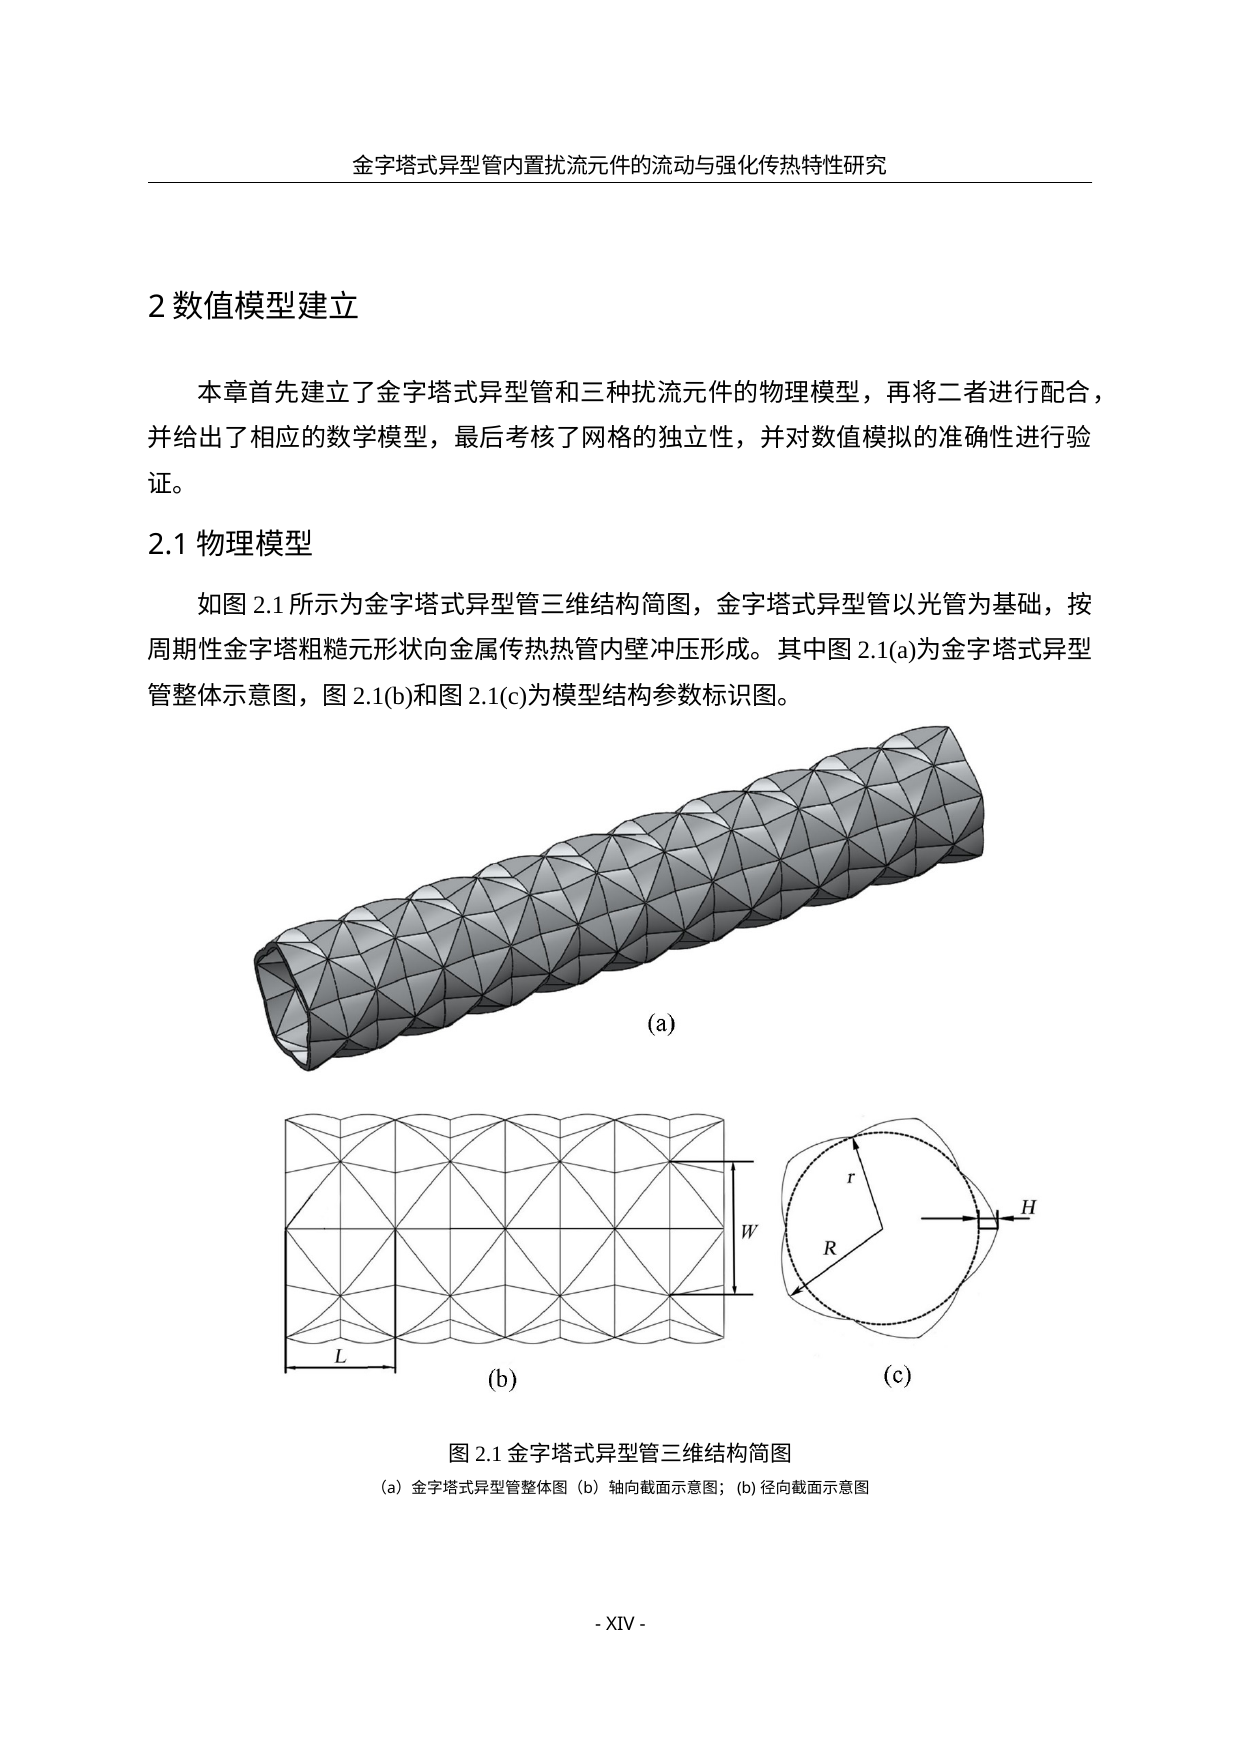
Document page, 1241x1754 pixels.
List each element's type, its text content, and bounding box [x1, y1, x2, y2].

subtitle 2数值模型建立 [148, 281, 1092, 327]
text （a）金字塔式异型管整体图（b）轴向截面示意图； (b) 径向截面示意图 [148, 1476, 1092, 1498]
text 图2.1 金字塔式异型管三维结构简图 [148, 1436, 1092, 1468]
subtitle 2.1 物理模型 [148, 521, 1092, 563]
text 本章首先建立了金字塔式异型管和三种扰流元件的物理模型，再将二者进行配合，并给出了相应的数学模型，最后考核了网格的独立性，并对数值模拟的准确性进行验证。 [148, 372, 1092, 499]
picture [244, 720, 1046, 1429]
text 如图2.1所示为金字塔式异型管三维结构简图，金字塔式异型管以光管为基础，按周期性金字塔粗糙元形状向金属传热热管内壁冲压形成。其中图2.1(a)为金字塔式异型管整体示意图，图2.1(b)和图2.1(c)为模型结构参数标识图。 [148, 584, 1092, 711]
